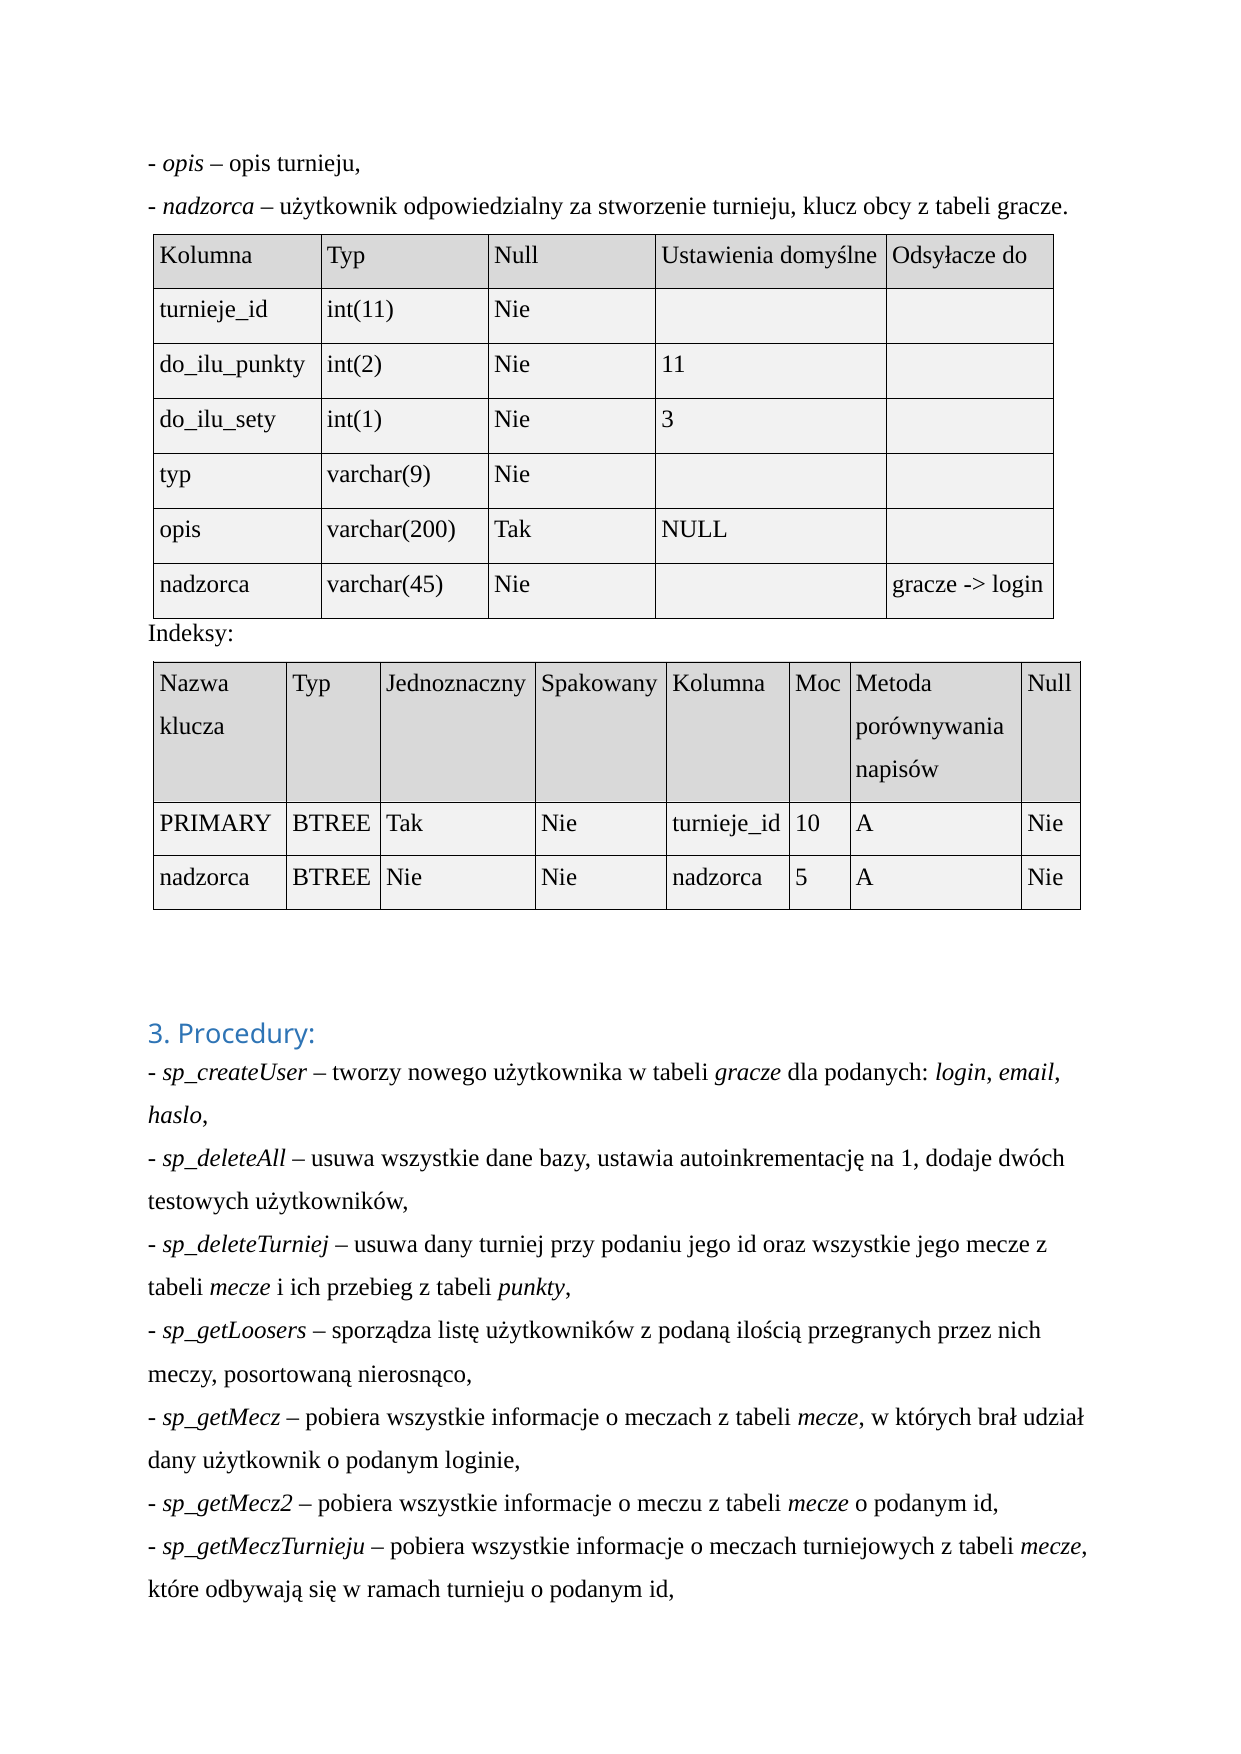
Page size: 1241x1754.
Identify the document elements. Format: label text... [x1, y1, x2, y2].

table_cell 10 [790, 803, 850, 855]
table_cell nadzorca [154, 856, 286, 909]
table_cell BTREE [287, 856, 380, 909]
table_cell Nie [489, 454, 655, 508]
table_cell nadzorca [667, 856, 789, 909]
table_cell Tak [489, 509, 655, 563]
table_cell [656, 564, 886, 618]
table_cell int(2) [322, 344, 488, 398]
table_cell nadzorca [154, 564, 321, 618]
table_cell [887, 399, 1053, 453]
table_cell PRIMARY [154, 803, 286, 855]
table_cell Nie [381, 856, 535, 909]
text - sp_createUser – tworzy nowego użytkownika w tabeli gracze dla podanych: login, email, haslo, [148, 1057, 1093, 1129]
table_header Spakowany [536, 663, 666, 801]
table_cell Nie [489, 399, 655, 453]
table_cell 5 [790, 856, 850, 909]
table_cell A [851, 803, 1021, 855]
table_cell turnieje_id [667, 803, 789, 855]
text - nadzorca – użytkownik odpowiedzialny za stworzenie turnieju, klucz obcy z tabeli gracze. [148, 191, 1093, 219]
text - sp_getMeczTurnieju – pobiera wszystkie informacje o meczach turniejowych z tabeli mecze, które odbywają się w ramach turnieju o podanym id, [148, 1531, 1093, 1603]
table_cell Nie [536, 803, 666, 855]
table_cell Nie [1022, 803, 1080, 855]
table_header Jednoznaczny [381, 663, 535, 801]
table_cell [656, 454, 886, 508]
table_header Typ [322, 235, 488, 288]
table_cell Nie [536, 856, 666, 909]
table_cell turnieje_id [154, 289, 321, 343]
table_header Kolumna [667, 663, 789, 801]
table_cell NULL [656, 509, 886, 563]
table_cell int(11) [322, 289, 488, 343]
table_cell 3 [656, 399, 886, 453]
table_cell Nie [489, 564, 655, 618]
text - opis – opis turnieju, [148, 148, 1093, 176]
table_cell 11 [656, 344, 886, 398]
table_header Ustawienia domyślne [656, 235, 886, 288]
table_header Null [1022, 663, 1080, 801]
table_cell A [851, 856, 1021, 909]
table_cell varchar(200) [322, 509, 488, 563]
table_cell varchar(9) [322, 454, 488, 508]
text - sp_getMecz – pobiera wszystkie informacje o meczach z tabeli mecze, w których brał udział dany użytkownik o podanym loginie, [148, 1402, 1093, 1474]
table_cell [887, 509, 1053, 563]
table_header Typ [287, 663, 380, 801]
text - sp_getLoosers – sporządza listę użytkowników z podaną ilością przegranych przez nich meczy, posortowaną nierosnąco, [148, 1316, 1093, 1387]
table_cell do_ilu_sety [154, 399, 321, 453]
table_cell varchar(45) [322, 564, 488, 618]
table_cell [656, 289, 886, 343]
text - sp_deleteAll – usuwa wszystkie dane bazy, ustawia autoinkrementację na 1, dodaje dwóch testowych użytkowników, [148, 1143, 1093, 1215]
table_cell Nie [1022, 856, 1080, 909]
table_cell typ [154, 454, 321, 508]
table_cell [887, 344, 1053, 398]
table_cell Tak [381, 803, 535, 855]
table_cell gracze -> login [887, 564, 1053, 618]
text Indeksy: [148, 618, 1093, 647]
table_cell Nie [489, 344, 655, 398]
table_cell [887, 289, 1053, 343]
table_cell int(1) [322, 399, 488, 453]
table_cell do_ilu_punkty [154, 344, 321, 398]
table_header Odsyłacze do [887, 235, 1053, 288]
table_cell opis [154, 509, 321, 563]
table_header Kolumna [154, 235, 321, 288]
text - sp_deleteTurniej – usuwa dany turniej przy podaniu jego id oraz wszystkie jego mecze z tabeli mecze i ich przebieg z tabeli punkty, [148, 1229, 1093, 1301]
subtitle 3. Procedury: [148, 1014, 1093, 1051]
table_cell [887, 454, 1053, 508]
table_header Null [489, 235, 655, 288]
text - sp_getMecz2 – pobiera wszystkie informacje o meczu z tabeli mecze o podanym id, [148, 1488, 1093, 1517]
table_cell Nie [489, 289, 655, 343]
table_header Metoda porównywania napisów [851, 663, 1021, 801]
table_header Nazwa klucza [154, 663, 286, 801]
table_cell BTREE [287, 803, 380, 855]
table_header Moc [790, 663, 850, 801]
